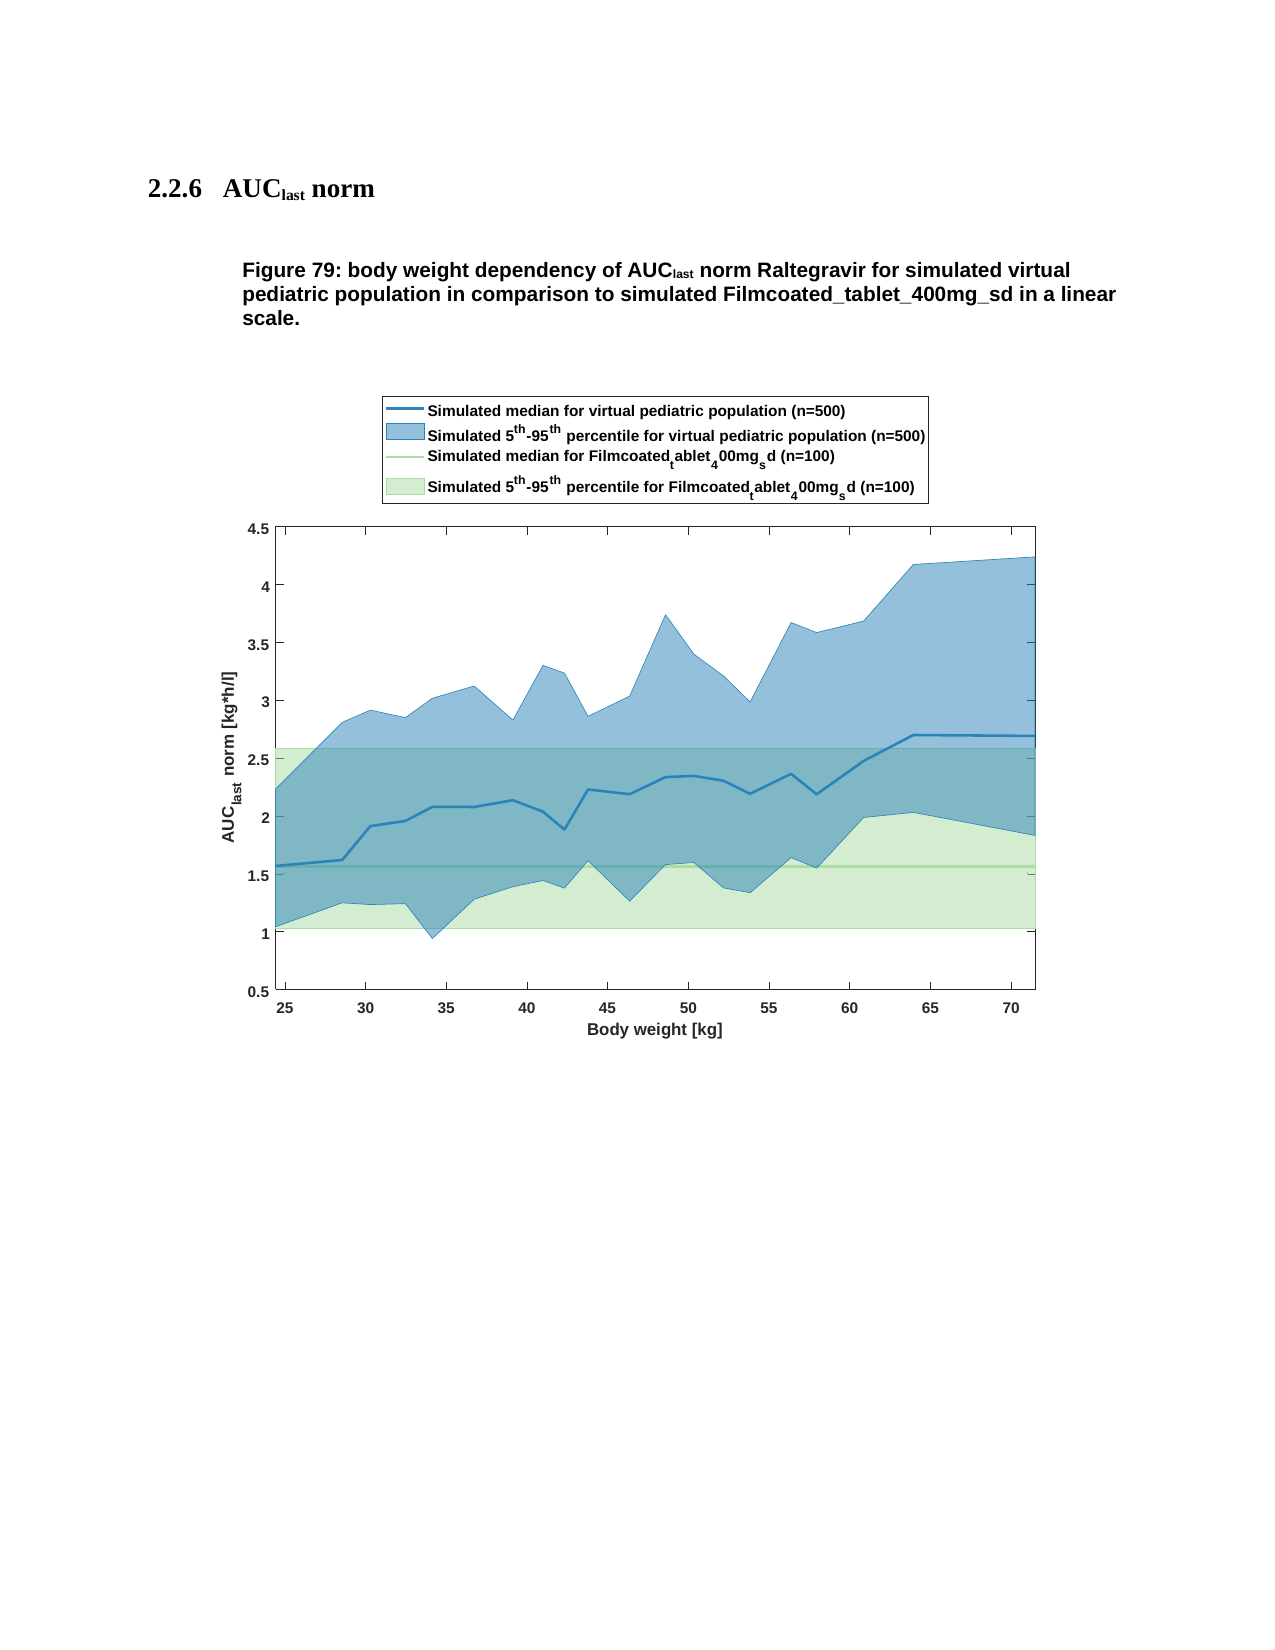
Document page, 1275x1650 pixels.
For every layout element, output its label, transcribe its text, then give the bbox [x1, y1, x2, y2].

subtitle AUClast norm [148, 173, 1127, 204]
